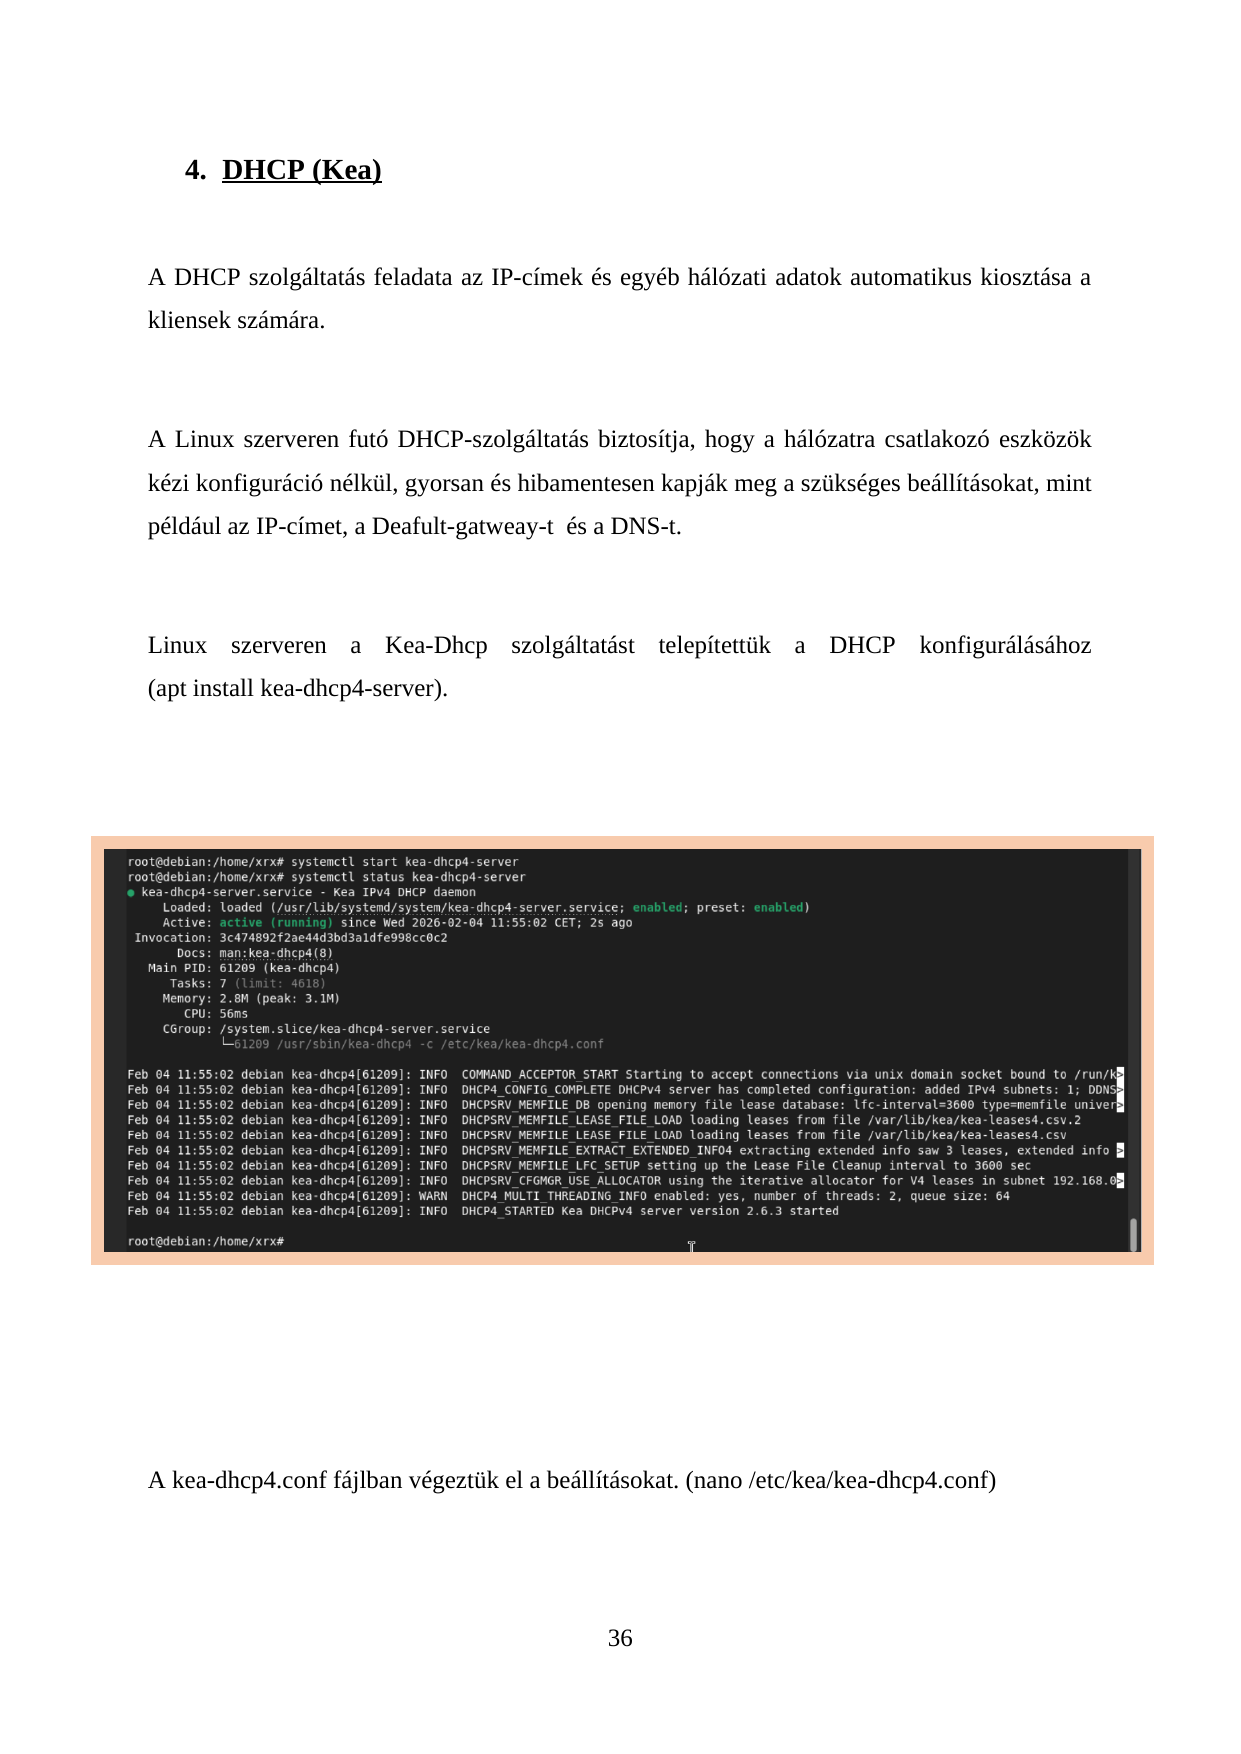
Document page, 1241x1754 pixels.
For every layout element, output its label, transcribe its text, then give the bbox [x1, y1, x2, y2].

text A DHCP szolgáltatás feladata az IP-címek és egyéb hálózati adatok automatikus kiosztása a kliensek számára. [148, 262, 1093, 334]
text A kea-dhcp4.conf fájlban végeztük el a beállításokat. (nano /etc/kea/kea-dhcp4.conf) [148, 1465, 1093, 1494]
subtitle DHCP (Kea) [185, 152, 1093, 185]
picture [104, 849, 1142, 1252]
text Linux szerveren a Kea-Dhcp szolgáltatást telepítettük a DHCP konfigurálásához (apt install kea-dhcp4-server). [148, 630, 1093, 702]
text A Linux szerveren futó DHCP-szolgáltatás biztosítja, hogy a hálózatra csatlakozó eszközök kézi konfiguráció nélkül, gyorsan és hibamentesen kapják meg a szükséges beállításokat, mint például az IP-címet, a Deafult-gatweay-t és a DNS-t. [148, 424, 1093, 539]
